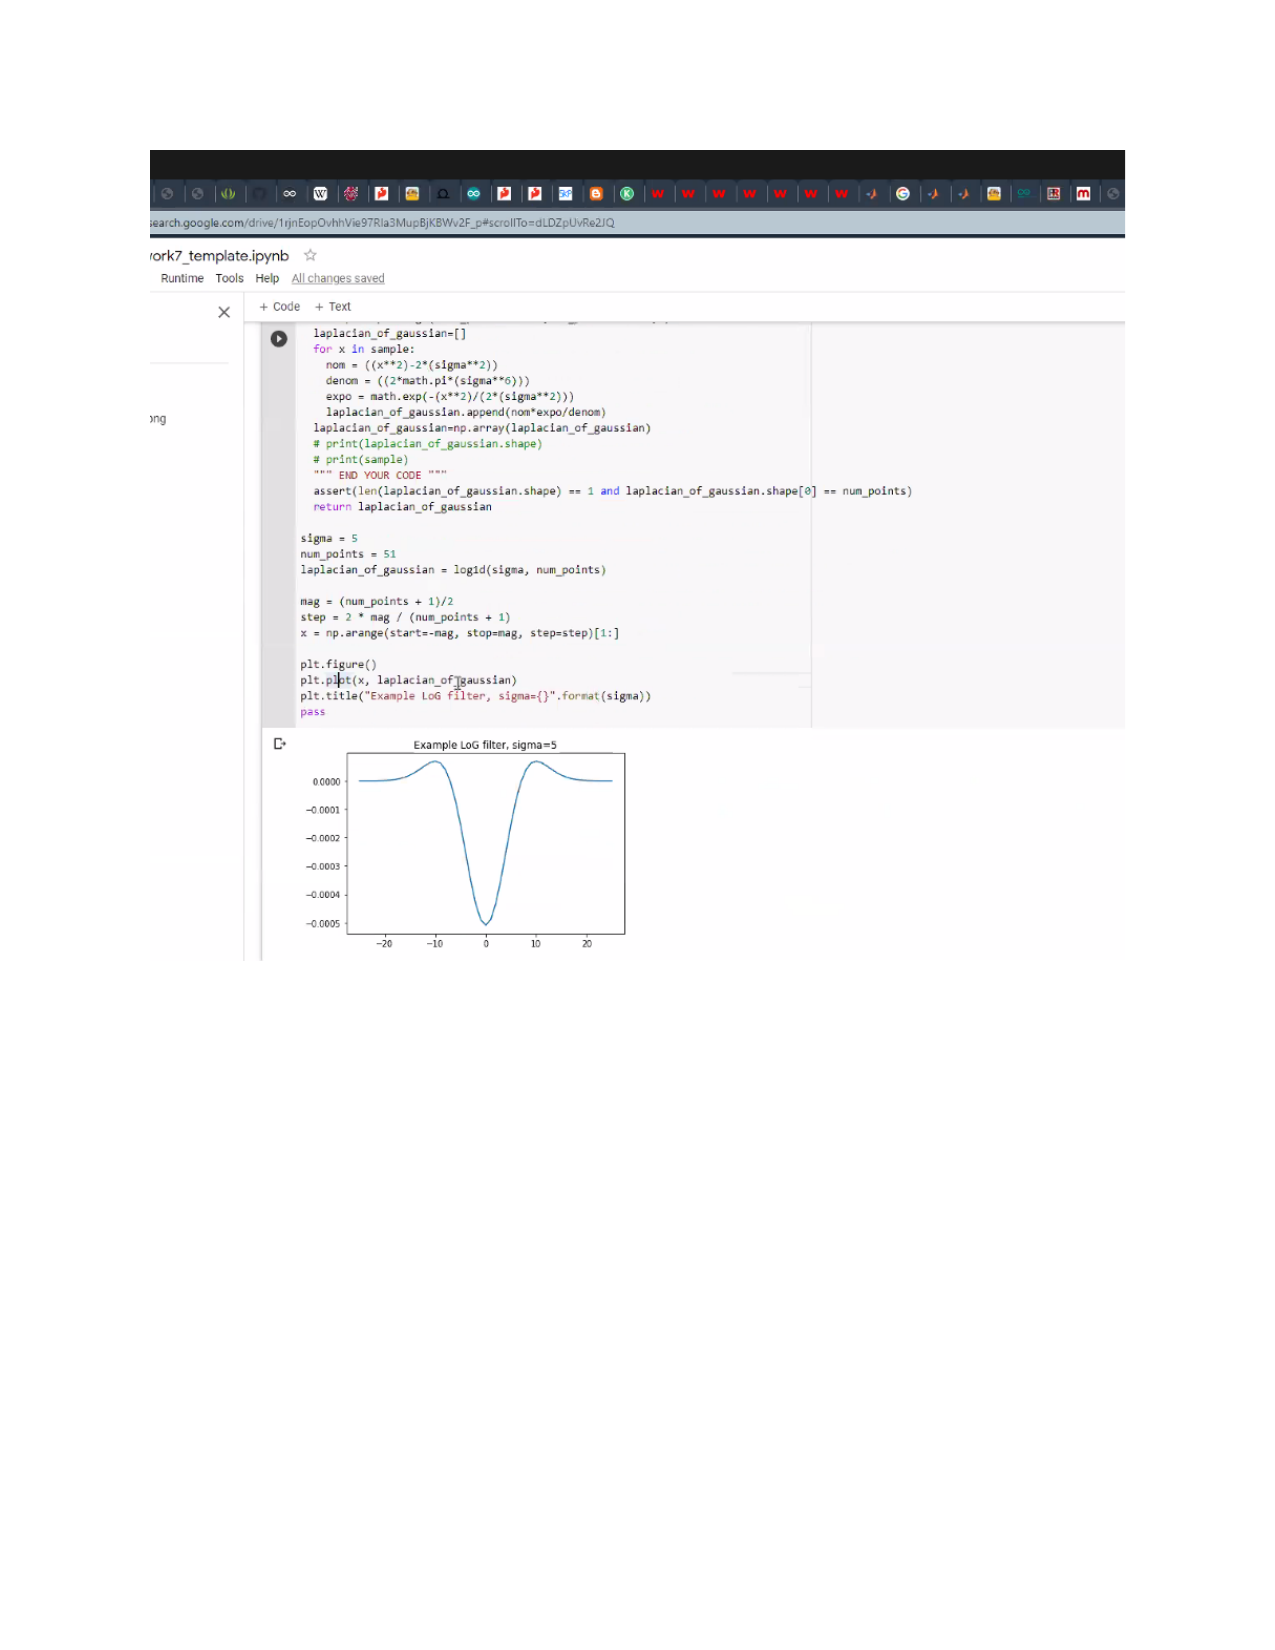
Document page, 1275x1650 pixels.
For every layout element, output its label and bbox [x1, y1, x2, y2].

picture [150, 150, 1125, 961]
